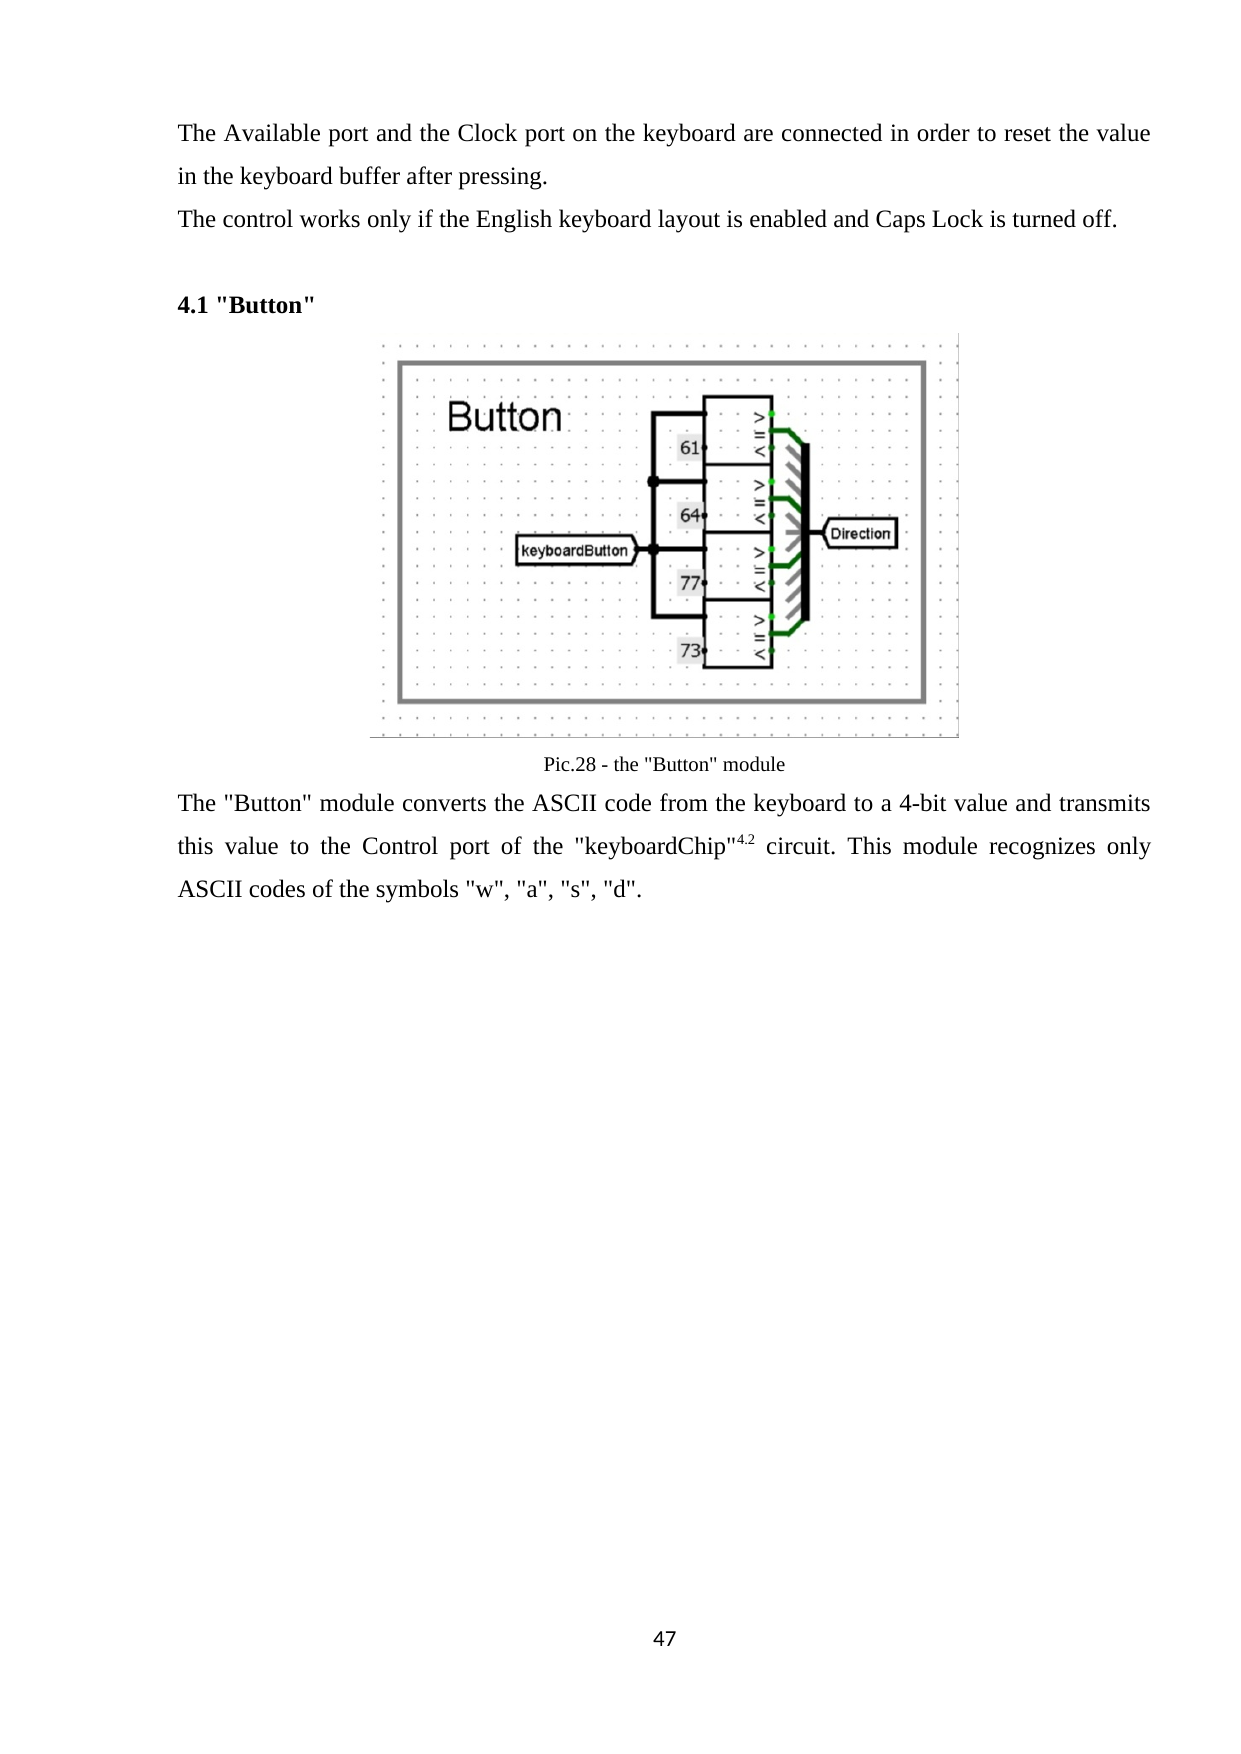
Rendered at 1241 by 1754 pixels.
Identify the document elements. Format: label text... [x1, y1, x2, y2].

text The control works only if the English keyboard layout is enabled and Caps Lock is turned off. [177, 204, 1152, 233]
text Pic.28 - the "Button" module [177, 752, 1152, 776]
text The "Button" module converts the ASCII code from the keyboard to a 4-bit value and transmits this value to the Control port of the "keyboardChip"4.2 circuit. This module recognizes only ASCII codes of the symbols "w", "a", "s", "d". [177, 788, 1152, 903]
picture [369, 333, 959, 738]
text The Available port and the Clock port on the keyboard are connected in order to reset the value in the keyboard buffer after pressing. [177, 118, 1152, 190]
text 4.1 "Button" [177, 291, 1152, 319]
